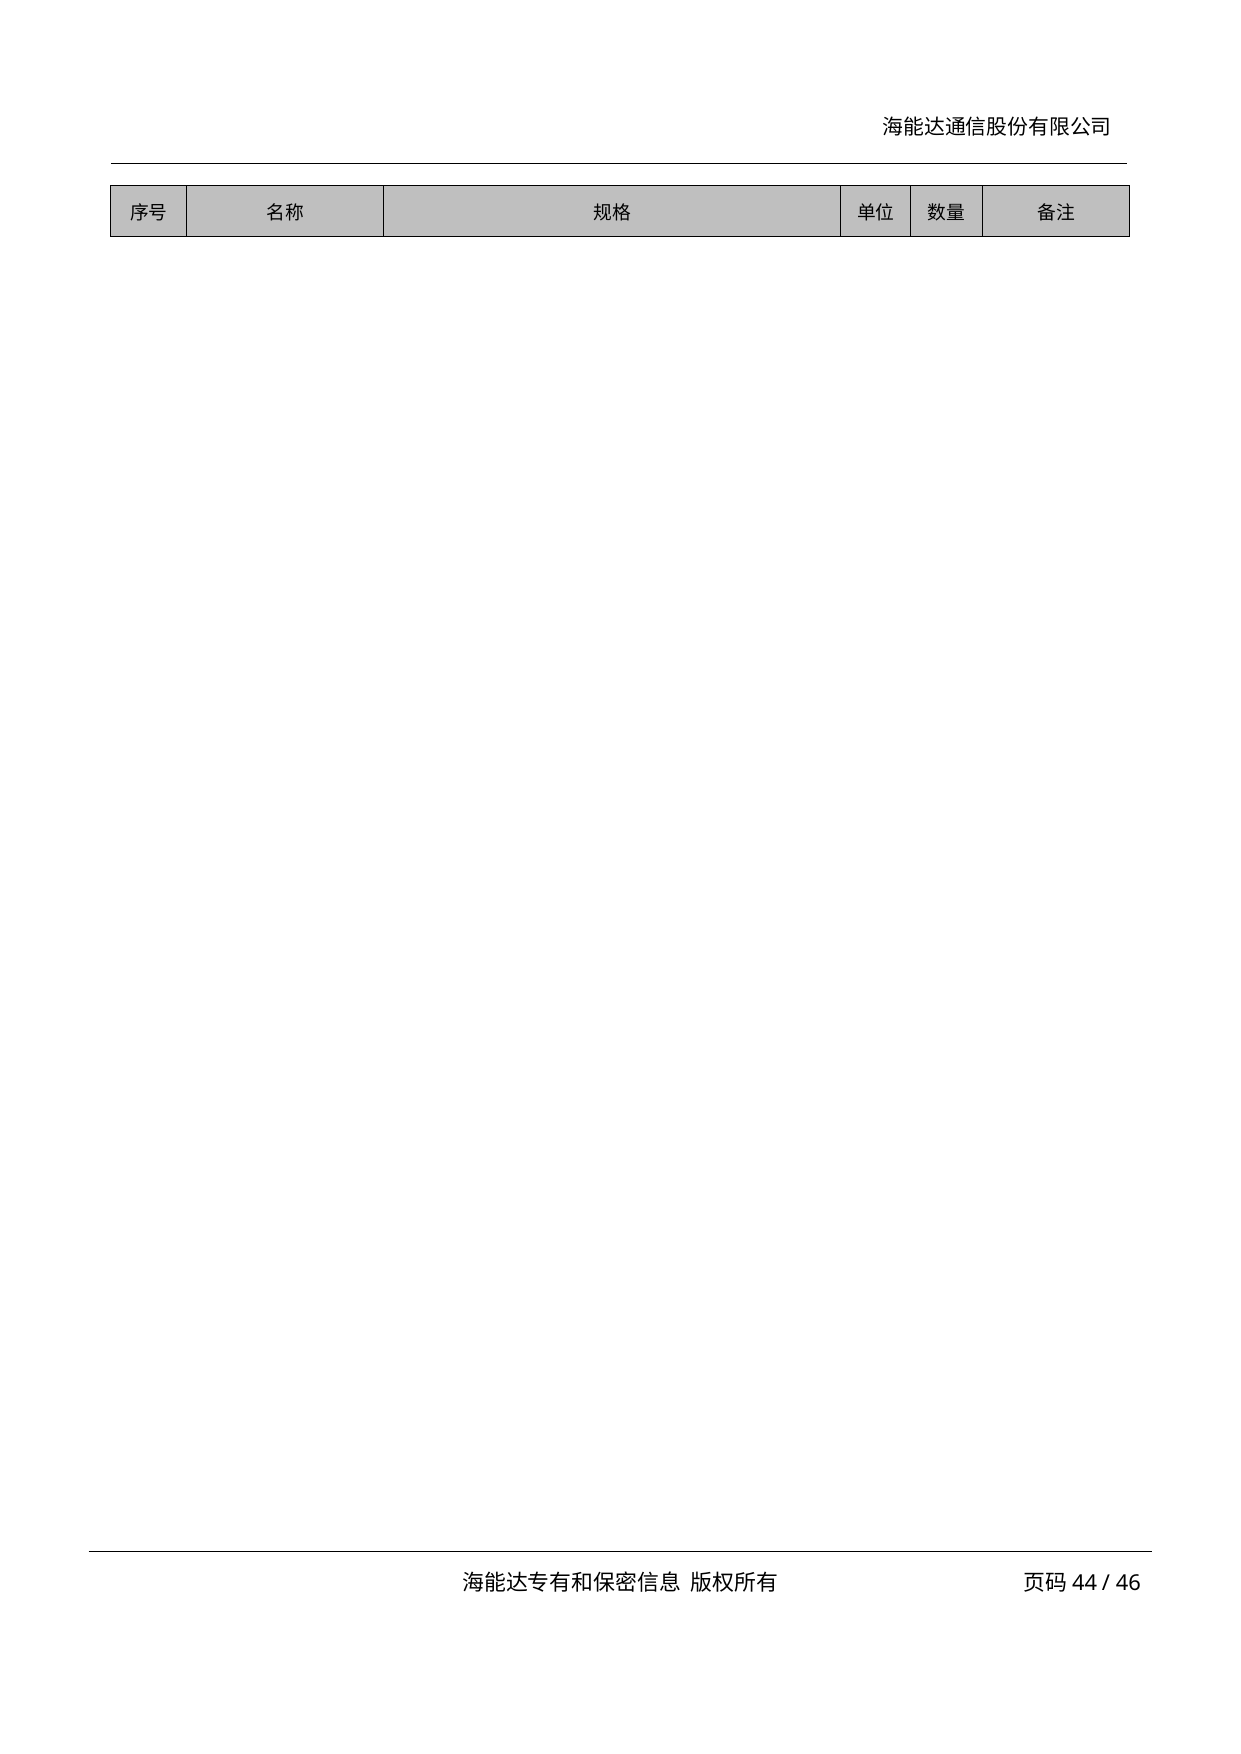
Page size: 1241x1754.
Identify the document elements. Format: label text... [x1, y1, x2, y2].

table_header 名称 [187, 186, 383, 236]
table_header 序号 [111, 186, 186, 236]
table_header 数量 [911, 186, 982, 236]
table_header 备注 [983, 186, 1129, 236]
table_header 单位 [841, 186, 910, 236]
table_header 规格 [384, 186, 840, 236]
